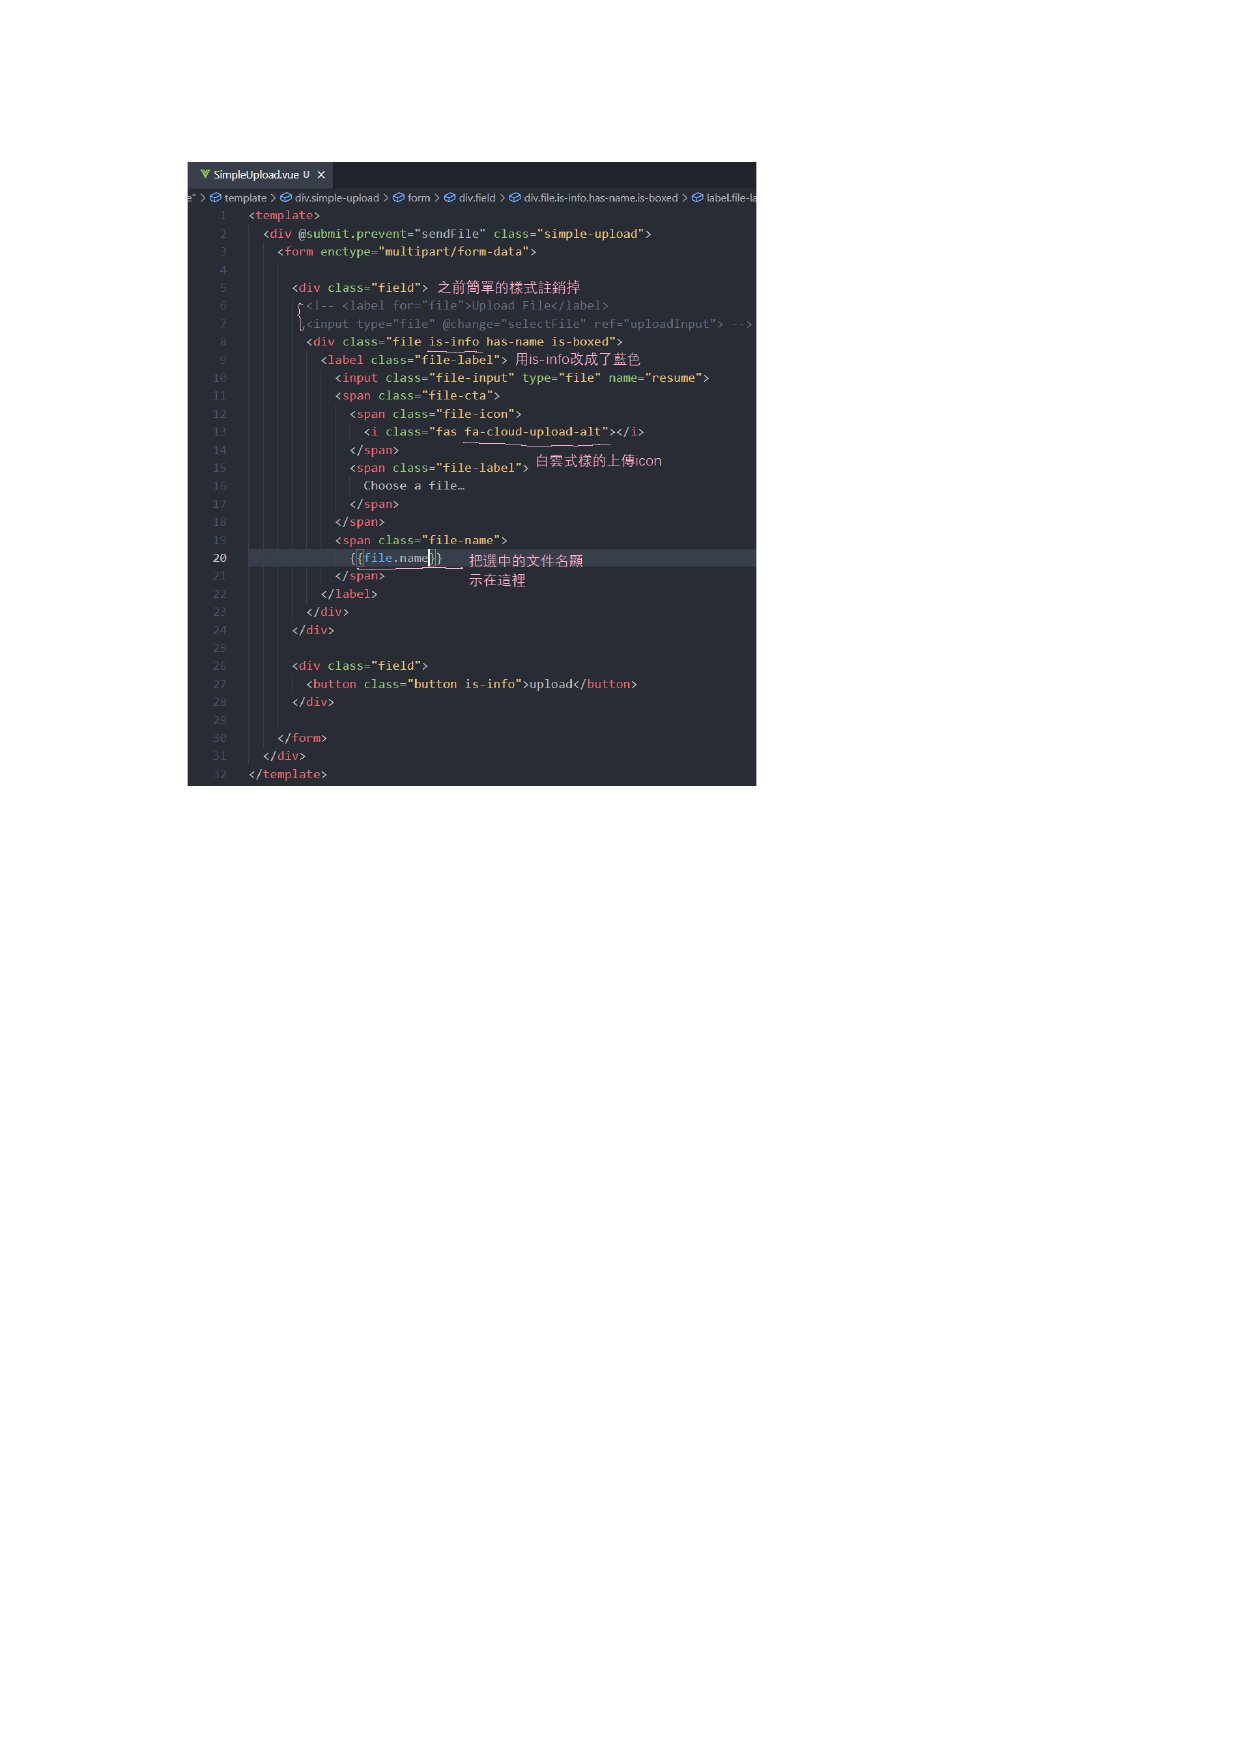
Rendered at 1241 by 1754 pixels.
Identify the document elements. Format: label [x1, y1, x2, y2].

picture [187, 162, 757, 786]
